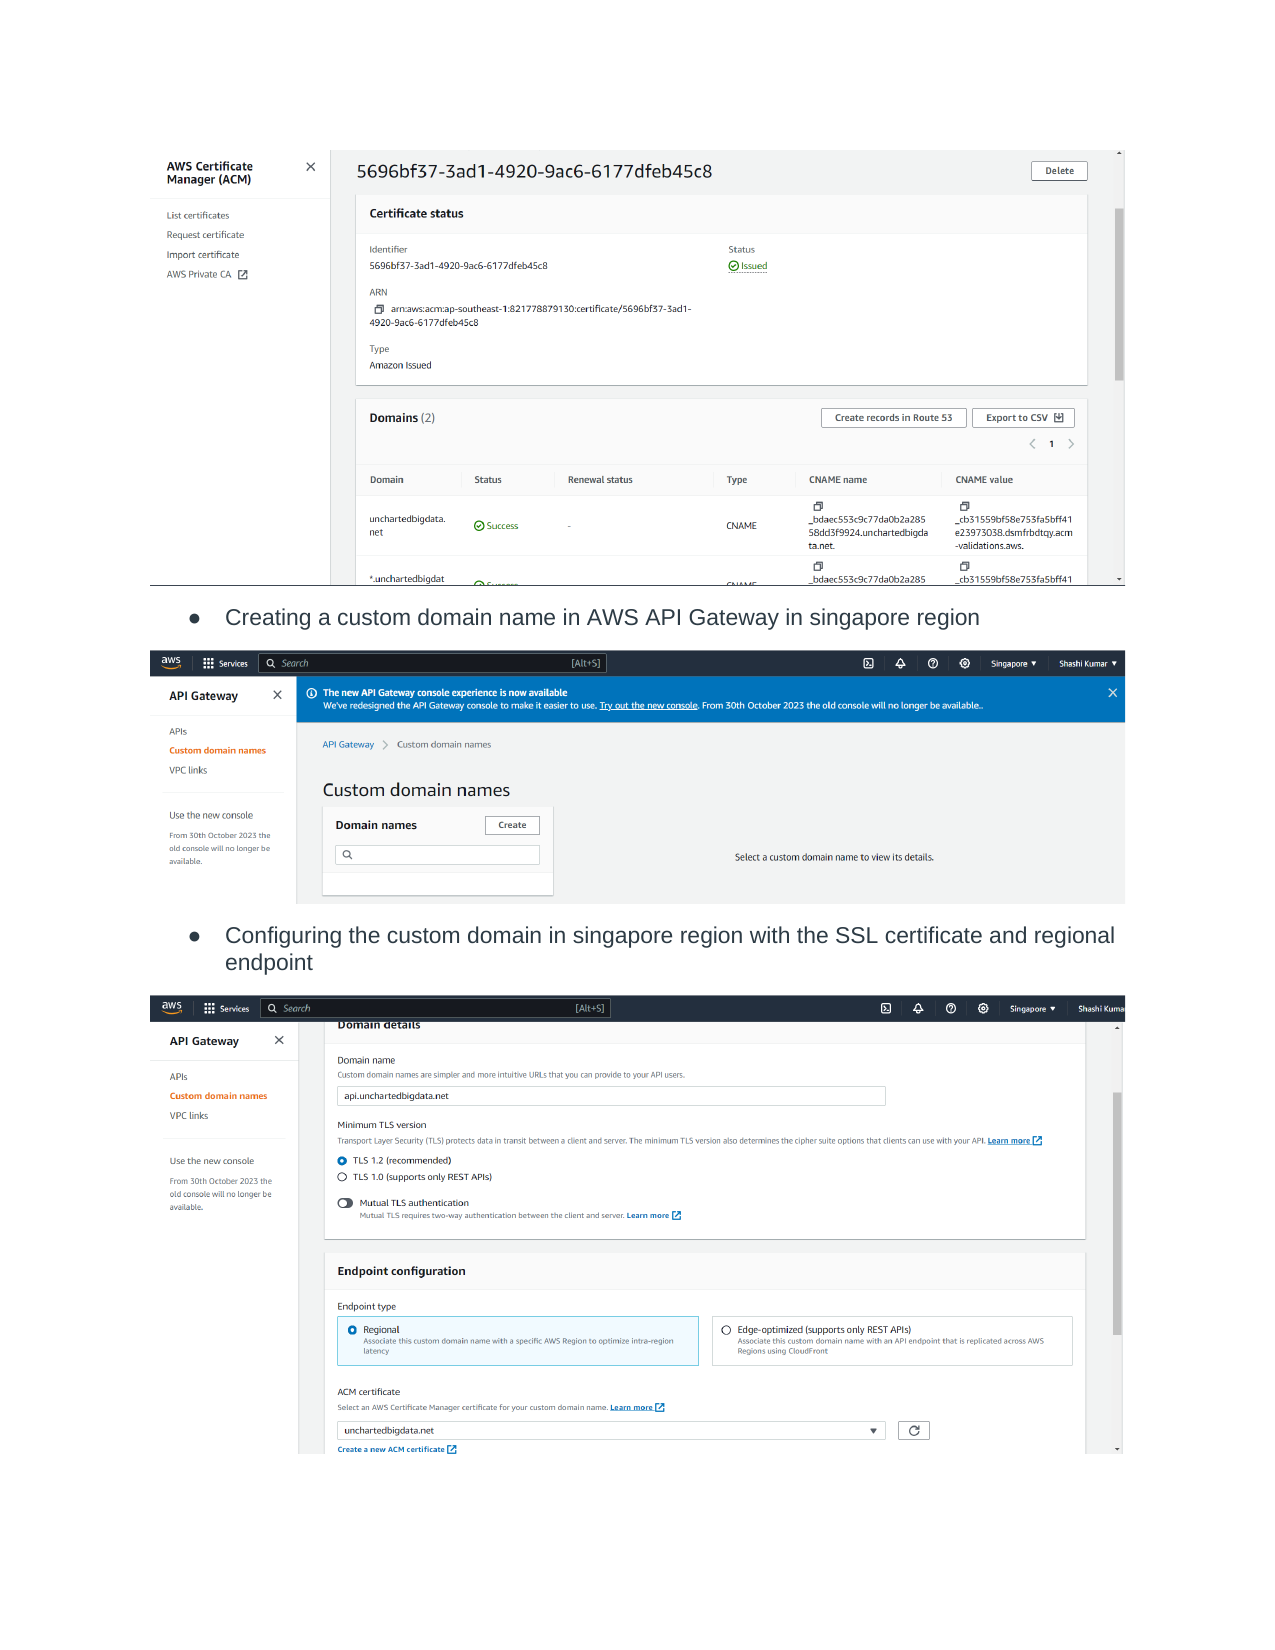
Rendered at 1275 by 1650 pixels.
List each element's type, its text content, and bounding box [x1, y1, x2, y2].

picture [150, 649, 1125, 904]
list Configuring the custom domain in singapore region with the SSL certificate and regional endpoint [187, 922, 1125, 975]
list Creating a custom domain name in AWS API Gateway in singapore region [187, 604, 1125, 631]
picture [150, 993, 1125, 1454]
picture [150, 150, 1125, 586]
